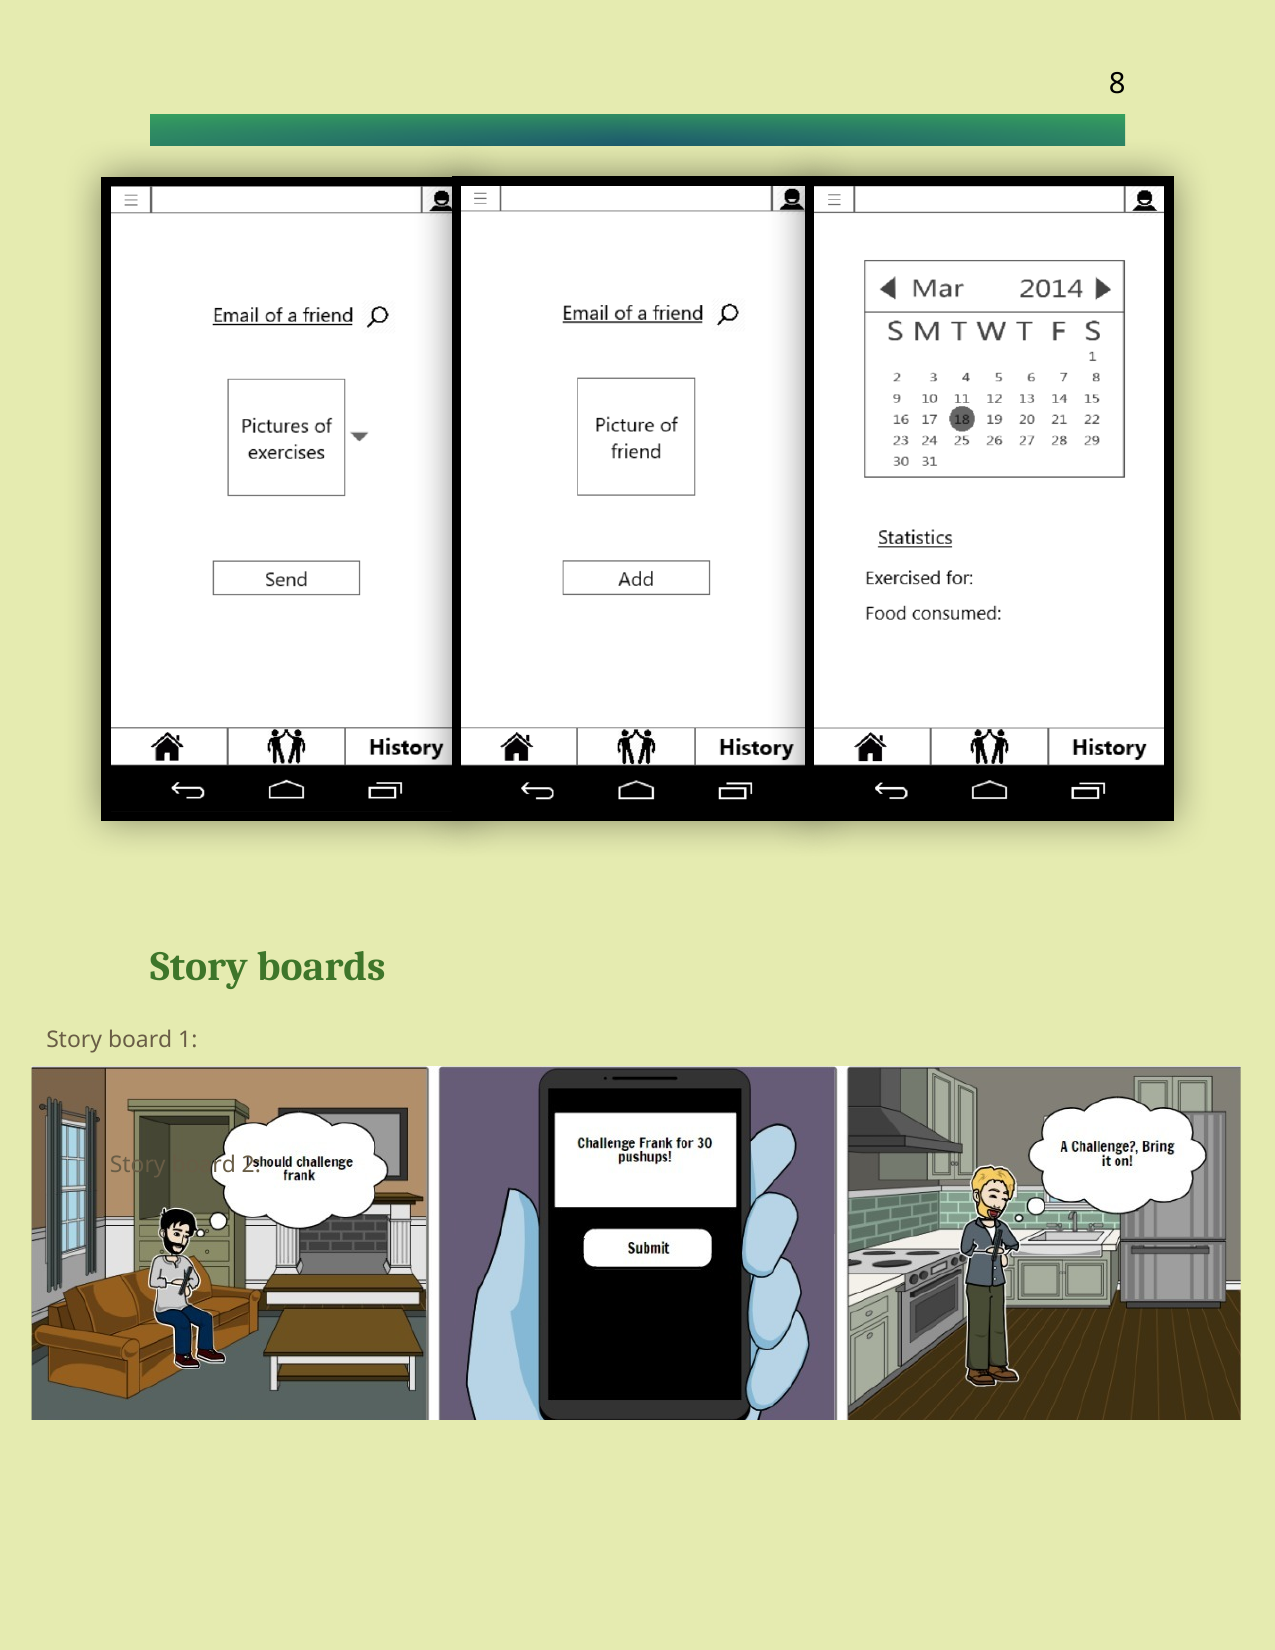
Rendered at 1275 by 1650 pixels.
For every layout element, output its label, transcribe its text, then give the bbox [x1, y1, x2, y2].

picture [111, 186, 452, 812]
text Story boards [150, 943, 1125, 991]
picture [150, 114, 1125, 146]
picture [31, 1066, 1242, 1420]
picture [814, 186, 1164, 811]
picture [461, 186, 805, 811]
